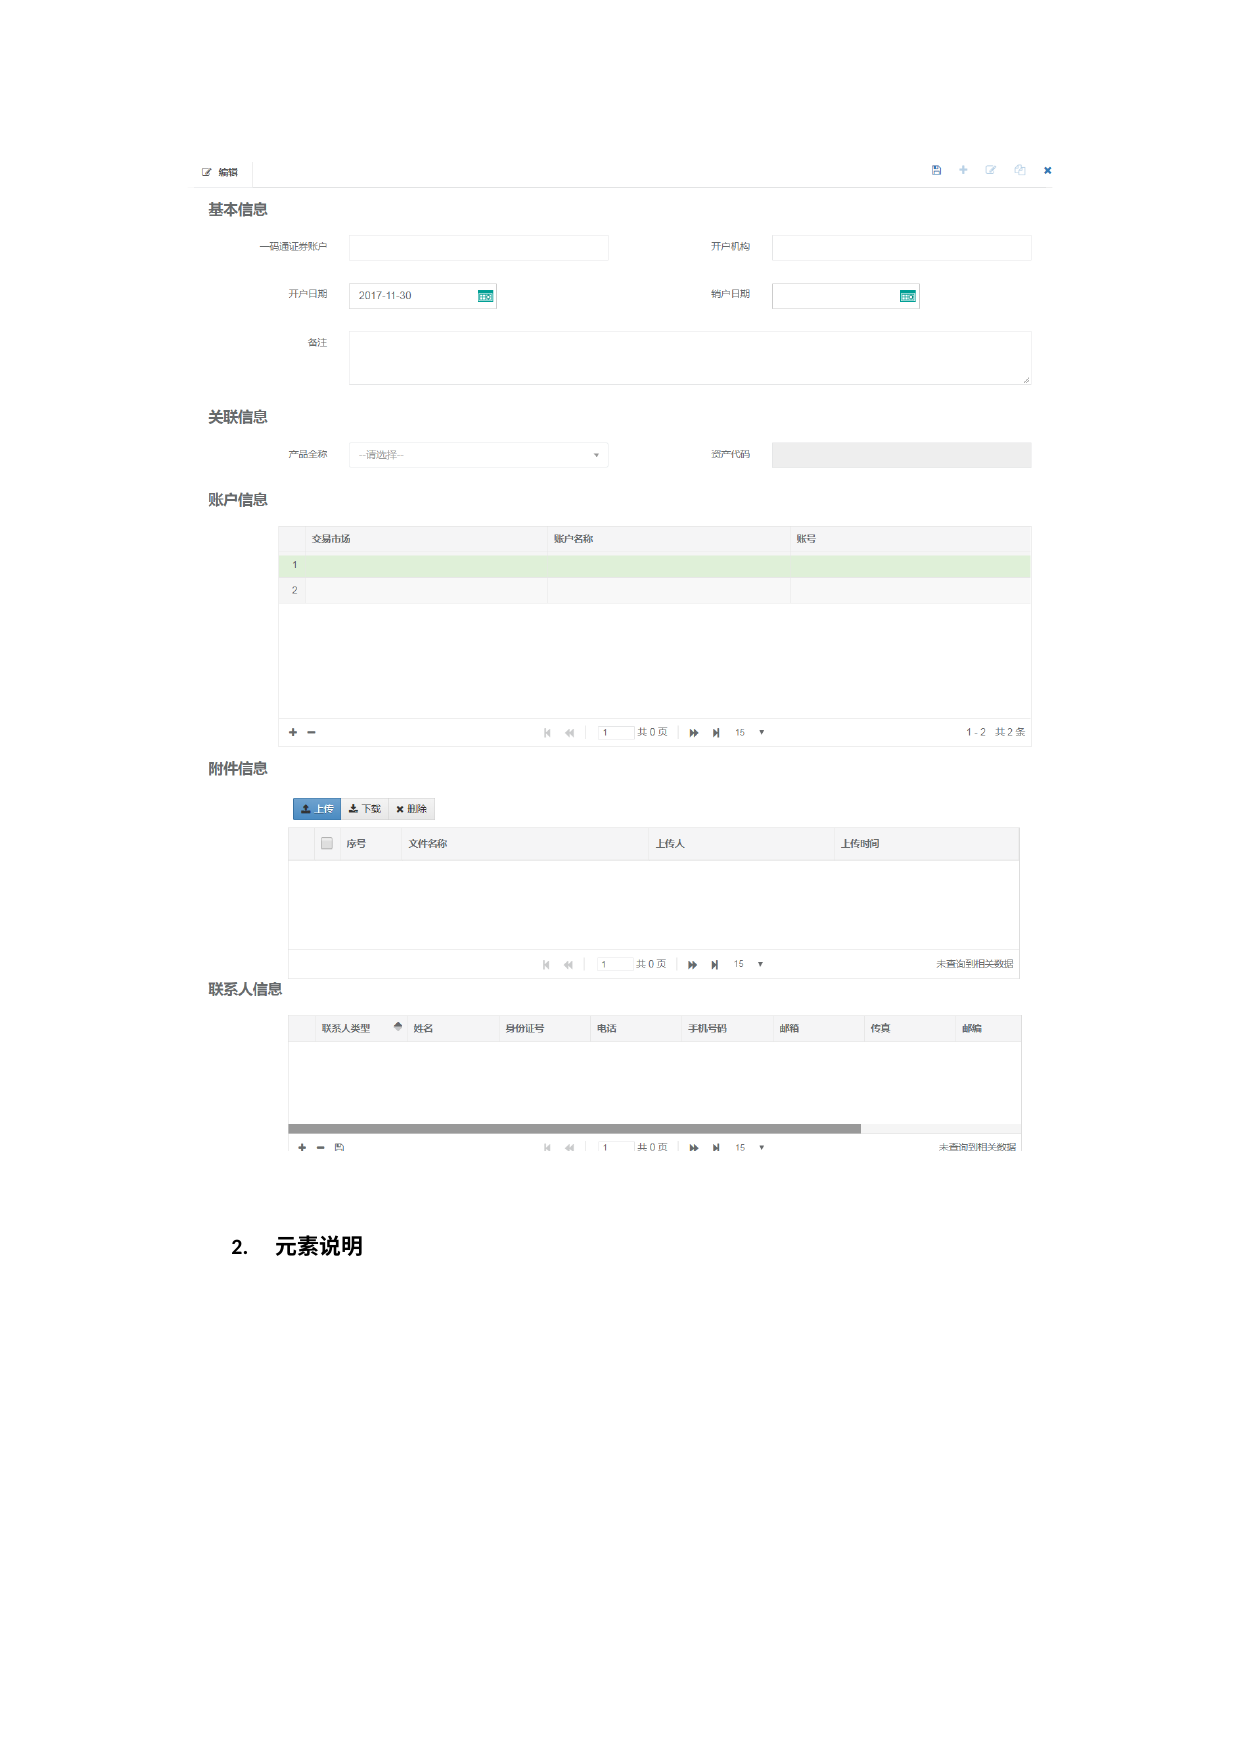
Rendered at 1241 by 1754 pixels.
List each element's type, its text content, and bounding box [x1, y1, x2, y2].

picture [187, 162, 1053, 1151]
list 元素说明 [231, 1229, 1053, 1261]
